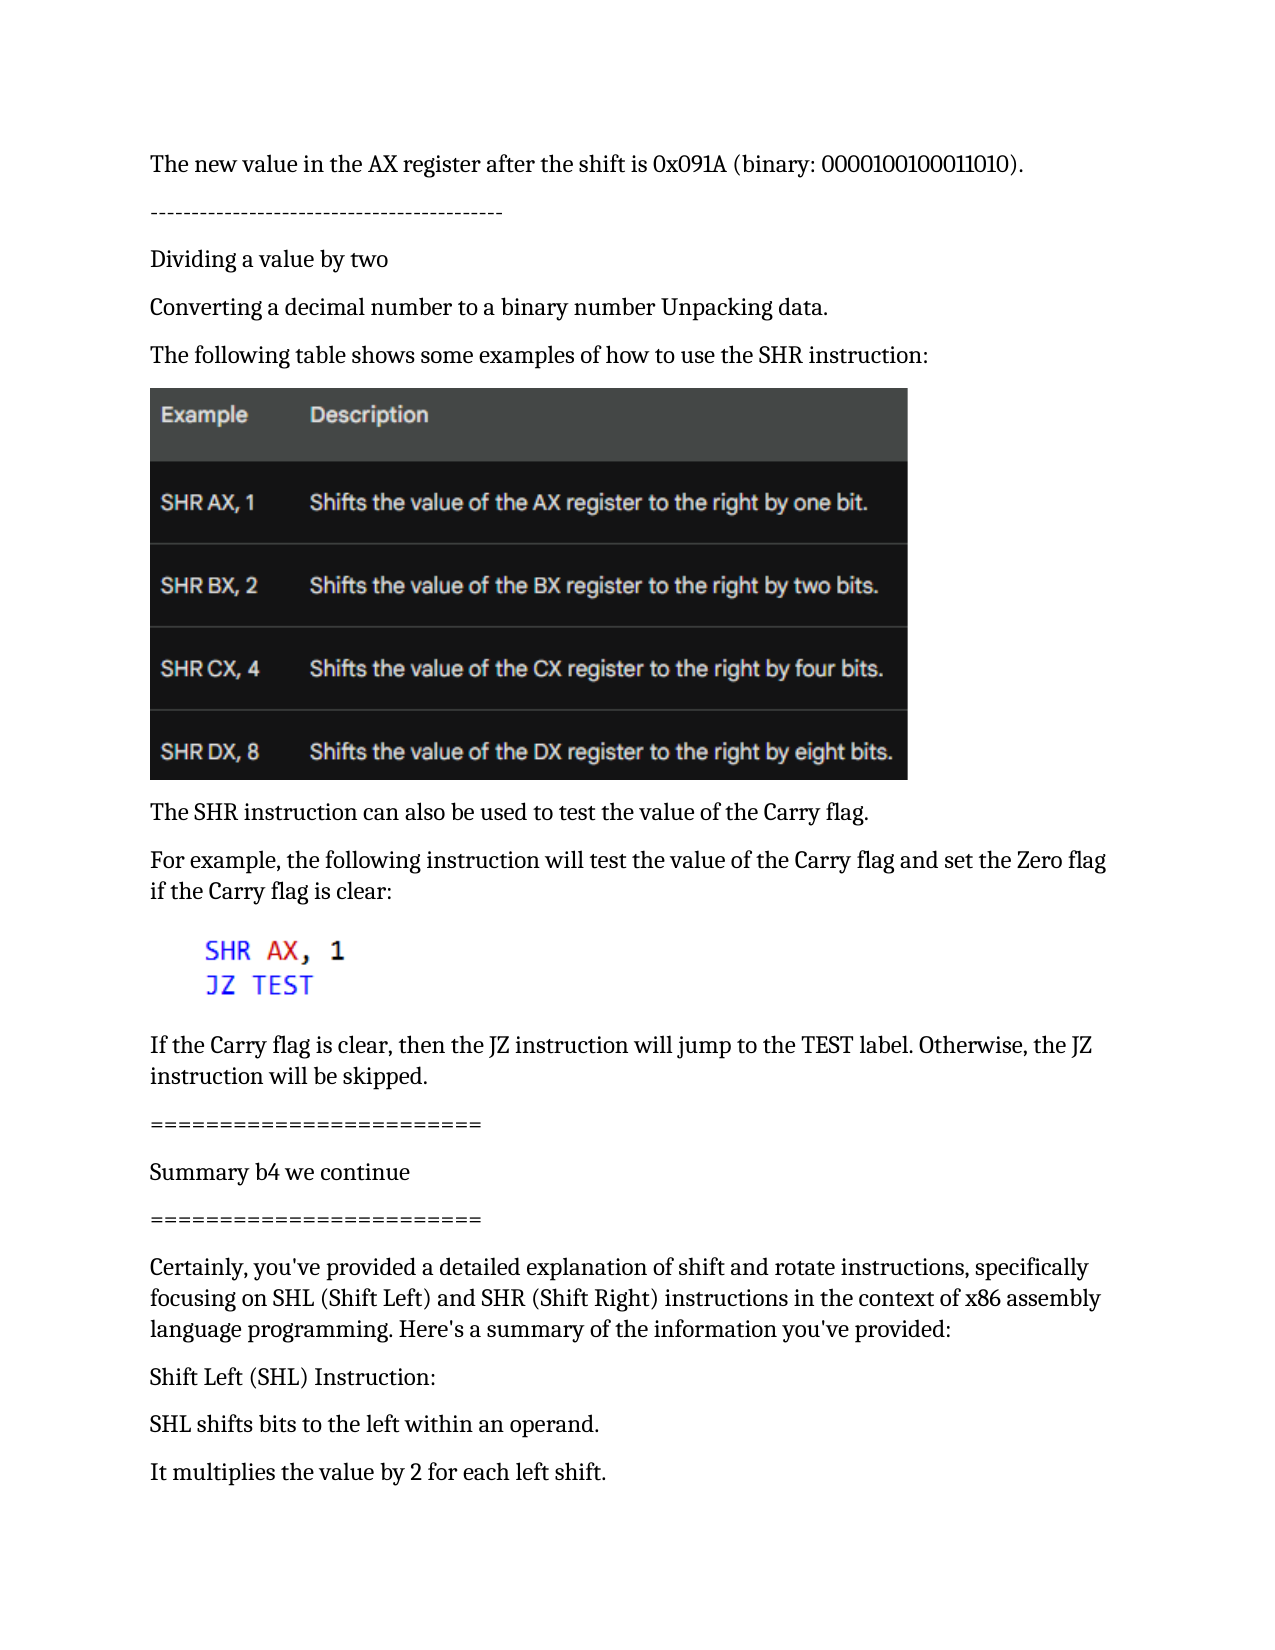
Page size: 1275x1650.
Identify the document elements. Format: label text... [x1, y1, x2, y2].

text Certainly, you've provided a detailed explanation of shift and rotate instructions, specifically focusing on SHL (Shift Left) and SHR (Shift Right) instructions in the context of x86 assembly language programming. Here's a summary of the information you've provided: [150, 1253, 1125, 1344]
text Converting a decimal number to a binary number Unpacking data. [150, 293, 1125, 322]
text ------------------------------------------- [150, 198, 1125, 226]
text For example, the following instruction will test the value of the Carry flag and set the Zero flag if the Carry flag is clear: [150, 846, 1125, 906]
text SHL shifts bits to the left within an operand. [150, 1410, 1125, 1439]
text The new value in the AX register after the shift is 0x091A (binary: 0000100100011010). [150, 150, 1125, 179]
text Dividing a value by two [150, 245, 1125, 274]
picture [150, 388, 908, 780]
text Shift Left (SHL) Instruction: [150, 1363, 1125, 1391]
text The following table shows some examples of how to use the SHR instruction: [150, 341, 1125, 369]
picture [150, 924, 424, 1012]
text ======================== [150, 1110, 1125, 1138]
text ======================== [150, 1205, 1125, 1234]
text It multiplies the value by 2 for each left shift. [150, 1458, 1125, 1487]
text If the Carry flag is clear, then the JZ instruction will jump to the TEST label. Otherwise, the JZ instruction will be skipped. [150, 1031, 1125, 1091]
text The SHR instruction can also be used to test the value of the Carry flag. [150, 798, 1125, 827]
text Summary b4 we continue [150, 1157, 1125, 1186]
